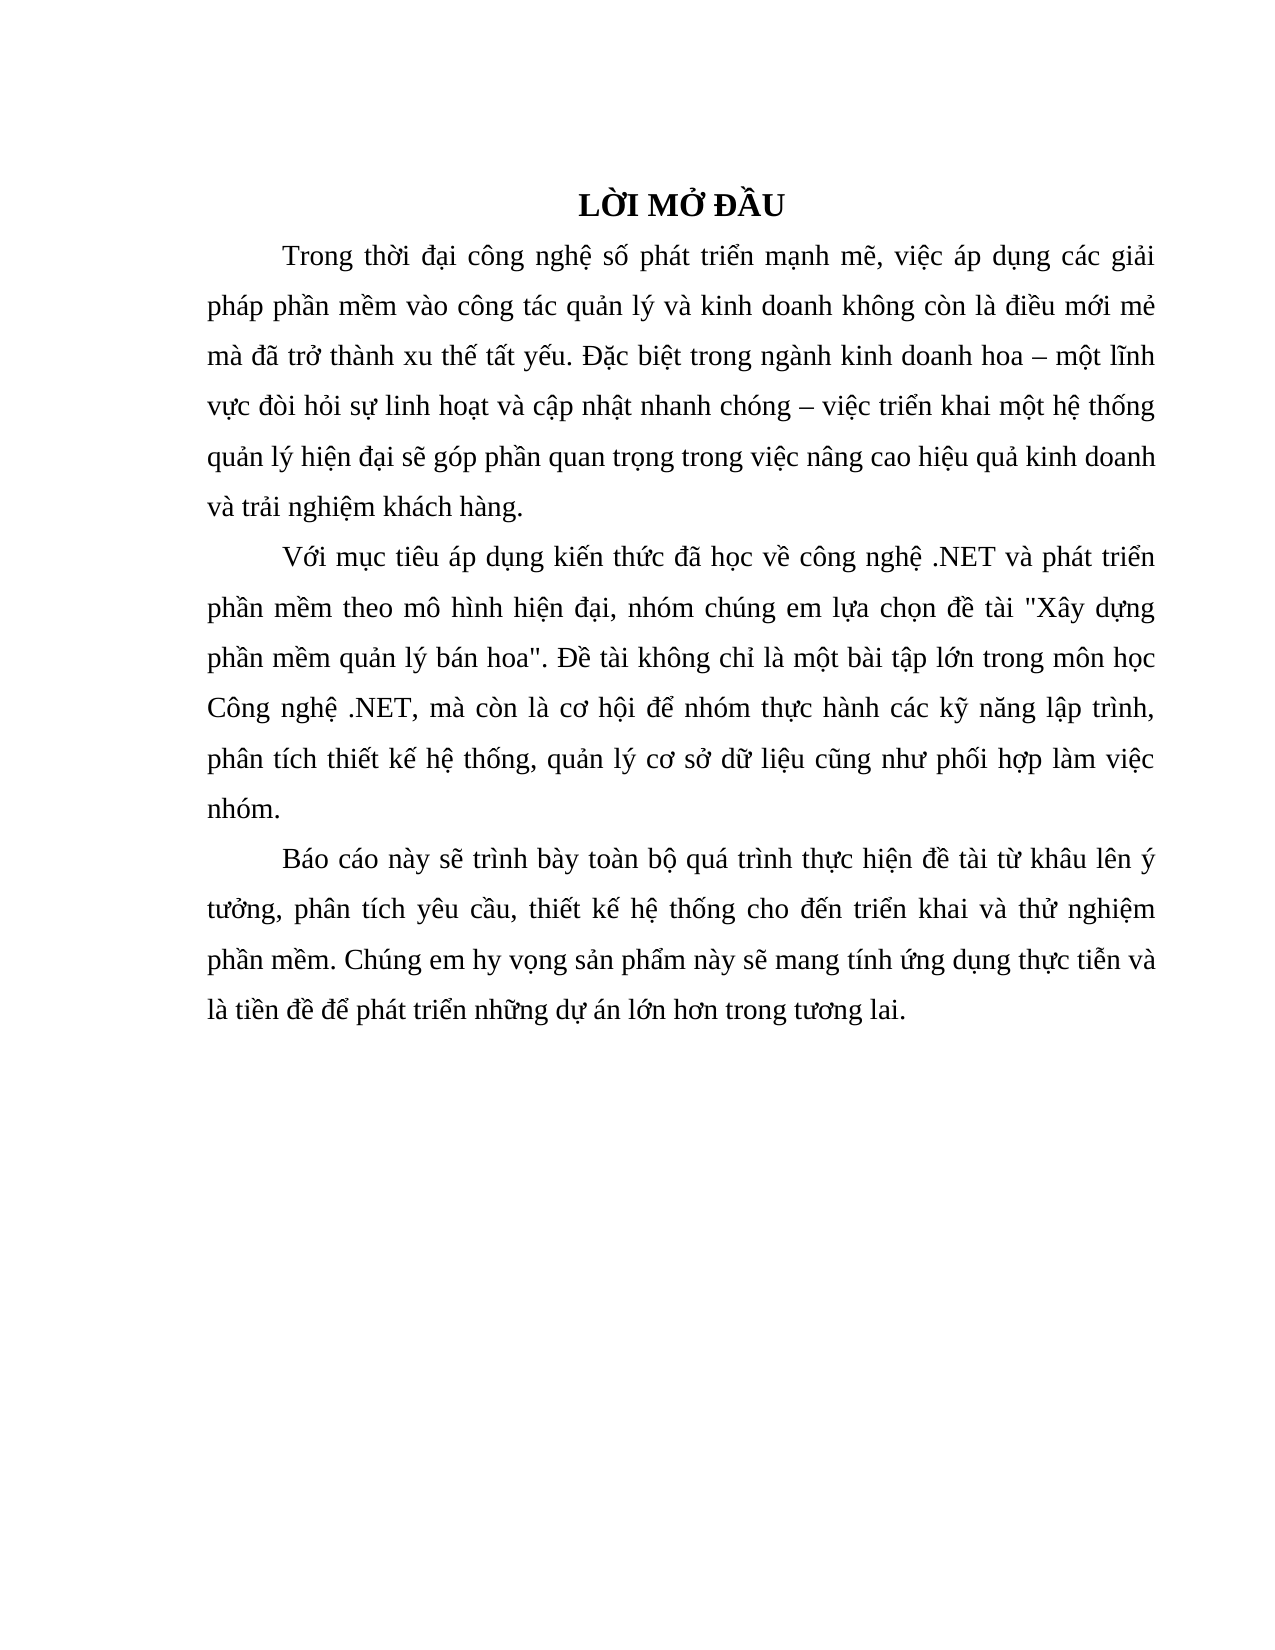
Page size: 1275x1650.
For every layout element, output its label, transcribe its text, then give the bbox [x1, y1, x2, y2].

subtitle LỜI MỞ ĐẦU [207, 185, 1157, 223]
text Với mục tiêu áp dụng kiến thức đã học về công nghệ .NET và phát triển phần mềm theo mô hình hiện đại, nhóm chúng em lựa chọn đề tài "Xây dựng phần mềm quản lý bán hoa". Đề tài không chỉ là một bài tập lớn trong môn học Công nghệ .NET, mà còn là cơ hội để nhóm thực hành các kỹ năng lập trình, phân tích thiết kế hệ thống, quản lý cơ sở dữ liệu cũng như phối hợp làm việc nhóm. [207, 539, 1157, 824]
text Báo cáo này sẽ trình bày toàn bộ quá trình thực hiện đề tài từ khâu lên ý tưởng, phân tích yêu cầu, thiết kế hệ thống cho đến triển khai và thử nghiệm phần mềm. Chúng em hy vọng sản phẩm này sẽ mang tính ứng dụng thực tiễn và là tiền đề để phát triển những dự án lớn hơn trong tương lai. [207, 841, 1157, 1026]
text Trong thời đại công nghệ số phát triển mạnh mẽ, việc áp dụng các giải pháp phần mềm vào công tác quản lý và kinh doanh không còn là điều mới mẻ mà đã trở thành xu thế tất yếu. Đặc biệt trong ngành kinh doanh hoa – một lĩnh vực đòi hỏi sự linh hoạt và cập nhật nhanh chóng – việc triển khai một hệ thống quản lý hiện đại sẽ góp phần quan trọng trong việc nâng cao hiệu quả kinh doanh và trải nghiệm khách hàng. [207, 238, 1157, 523]
